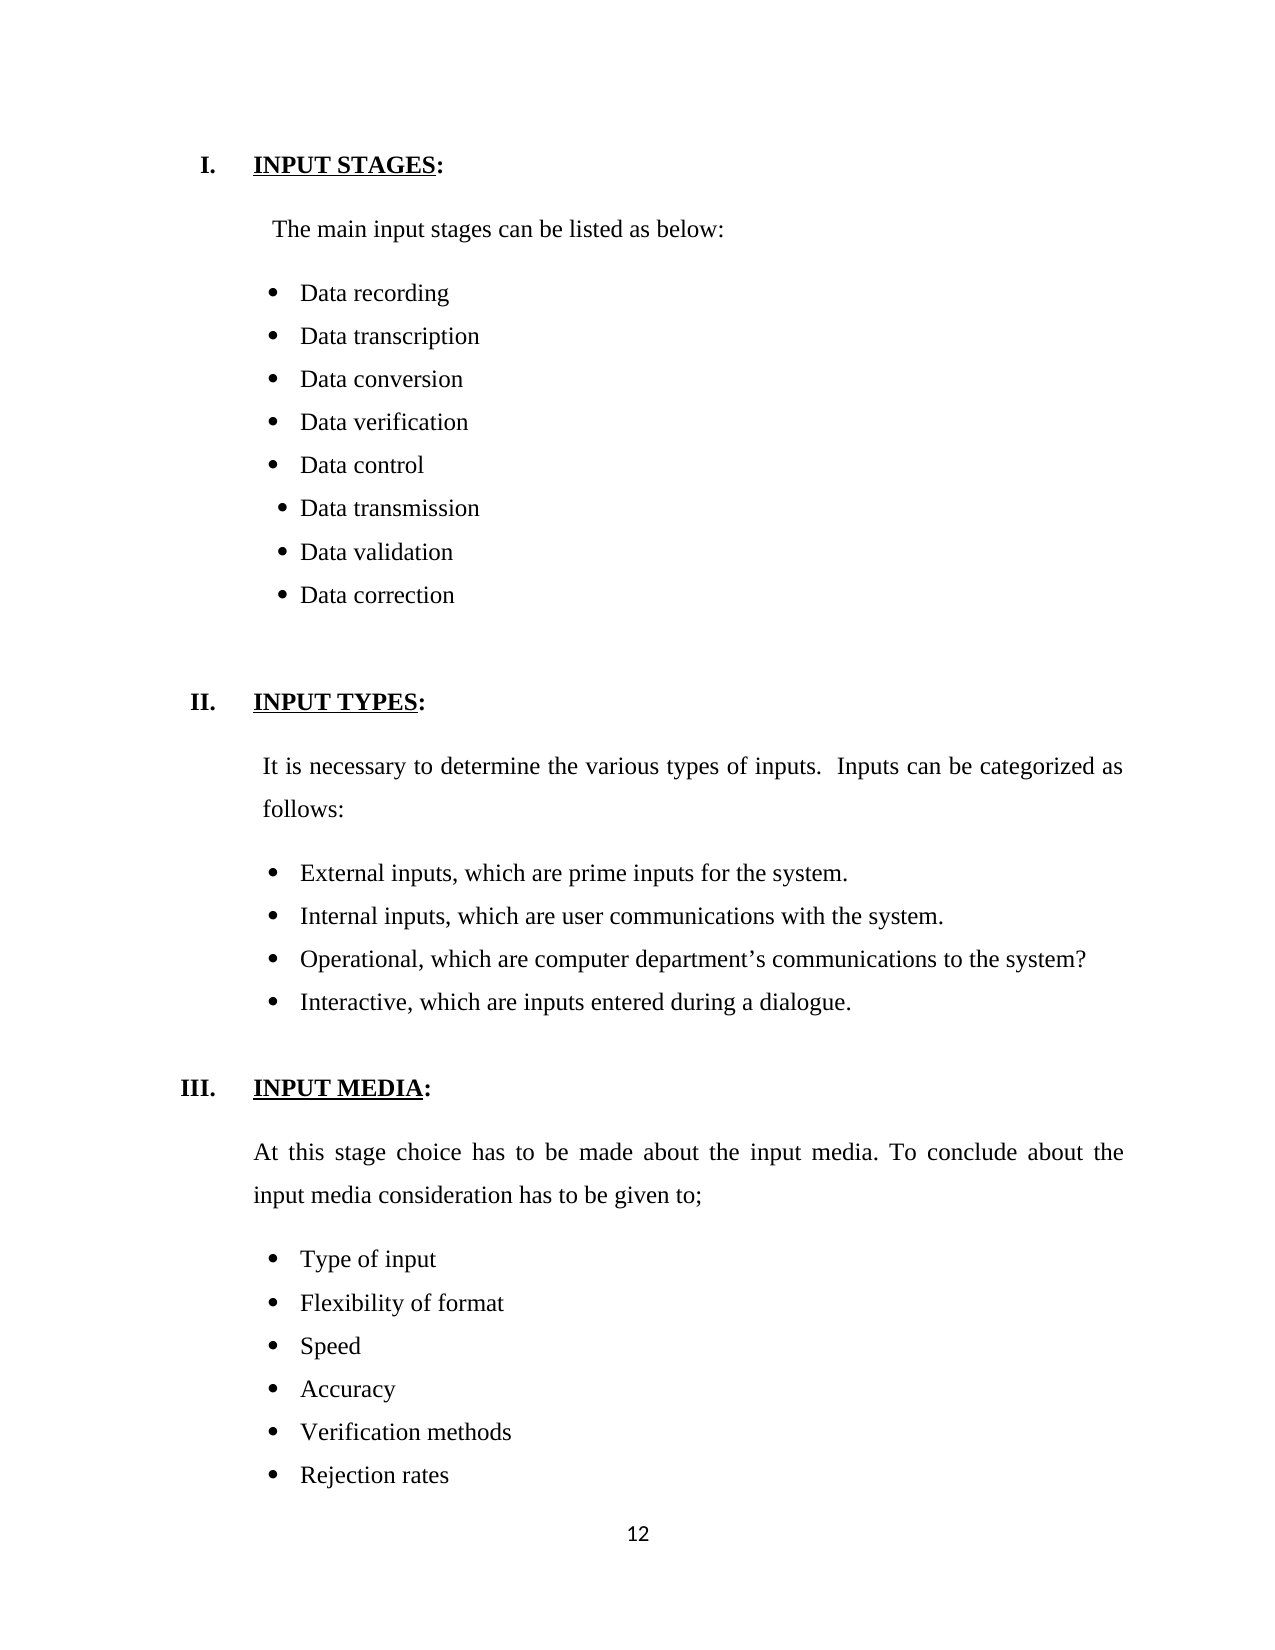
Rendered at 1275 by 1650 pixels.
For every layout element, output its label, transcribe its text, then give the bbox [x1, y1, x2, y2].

list Data verification [269, 407, 1125, 436]
list Data transmission [272, 493, 1125, 522]
list External inputs, which are prime inputs for the system. [269, 858, 1125, 887]
list Data correction [272, 580, 1125, 608]
list Type of input [269, 1244, 1125, 1273]
list INPUT STAGES: [216, 150, 1125, 179]
text It is necessary to determine the various types of inputs. Inputs can be categorized as follows: [262, 751, 1125, 823]
list Internal inputs, which are user communications with the system. [269, 901, 1125, 930]
list Data transcription [269, 321, 1125, 350]
list Data validation [272, 537, 1125, 565]
list INPUT TYPES: [216, 687, 1125, 716]
list Rejection rates [269, 1460, 1125, 1489]
list INPUT MEDIA: [216, 1073, 1125, 1102]
list Accuracy [269, 1374, 1125, 1403]
list Verification methods [269, 1417, 1125, 1446]
list Flexibility of format [269, 1288, 1125, 1316]
list Speed [269, 1331, 1125, 1359]
text At this stage choice has to be made about the input media. To conclude about the input media consideration has to be given to; [253, 1137, 1125, 1209]
list Data recording [269, 278, 1125, 307]
text The main input stages can be listed as below: [262, 214, 1125, 243]
list Data control [269, 450, 1125, 479]
list Interactive, which are inputs entered during a dialogue. [269, 987, 1125, 1016]
list Data conversion [269, 364, 1125, 393]
list Operational, which are computer department’s communications to the system? [269, 944, 1125, 973]
